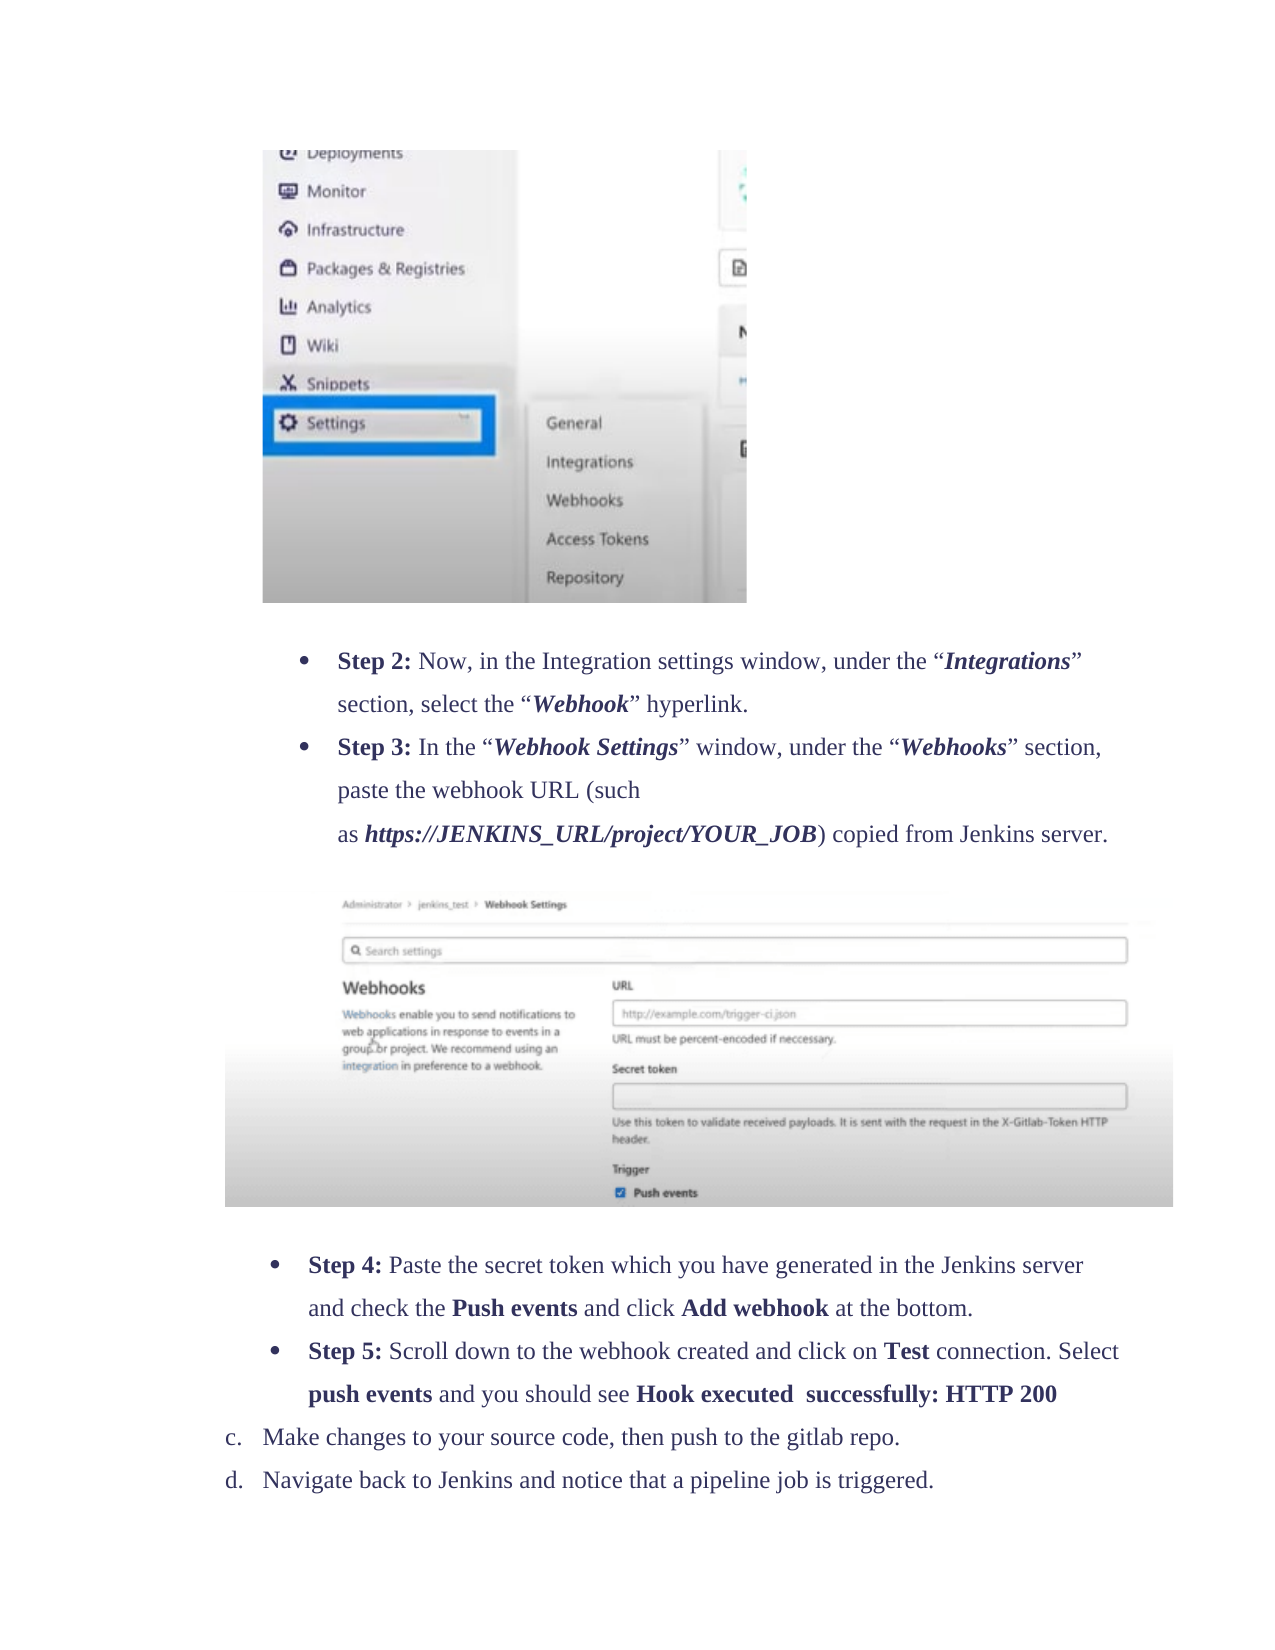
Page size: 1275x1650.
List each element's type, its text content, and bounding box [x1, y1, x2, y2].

list Step 3: In the “Webhook Settings” window, under the “Webhooks” section, paste the webhook URL (such as https://JENKINS_URL/project/YOUR_JOB) copied from Jenkins server. [300, 732, 1125, 847]
list Make changes to your source code, then push to the gitlab repo. [225, 1422, 1125, 1451]
list Step 4: Paste the secret token which you have generated in the Jenkins server and check the Push events and click Add webhook at the bottom. [271, 1250, 1125, 1322]
list Step 5: Scroll down to the webhook created and click on Test connection. Select push events and you should see Hook executed successfully: HTTP 200 [271, 1336, 1125, 1408]
picture [262, 150, 747, 603]
picture [225, 891, 1174, 1207]
list Navigate back to Jenkins and notice that a pipeline job is triggered. [225, 1465, 1125, 1494]
list Step 2: Now, in the Integration settings window, under the “Integrations” section, select the “Webhook” hyperlink. [300, 646, 1125, 718]
